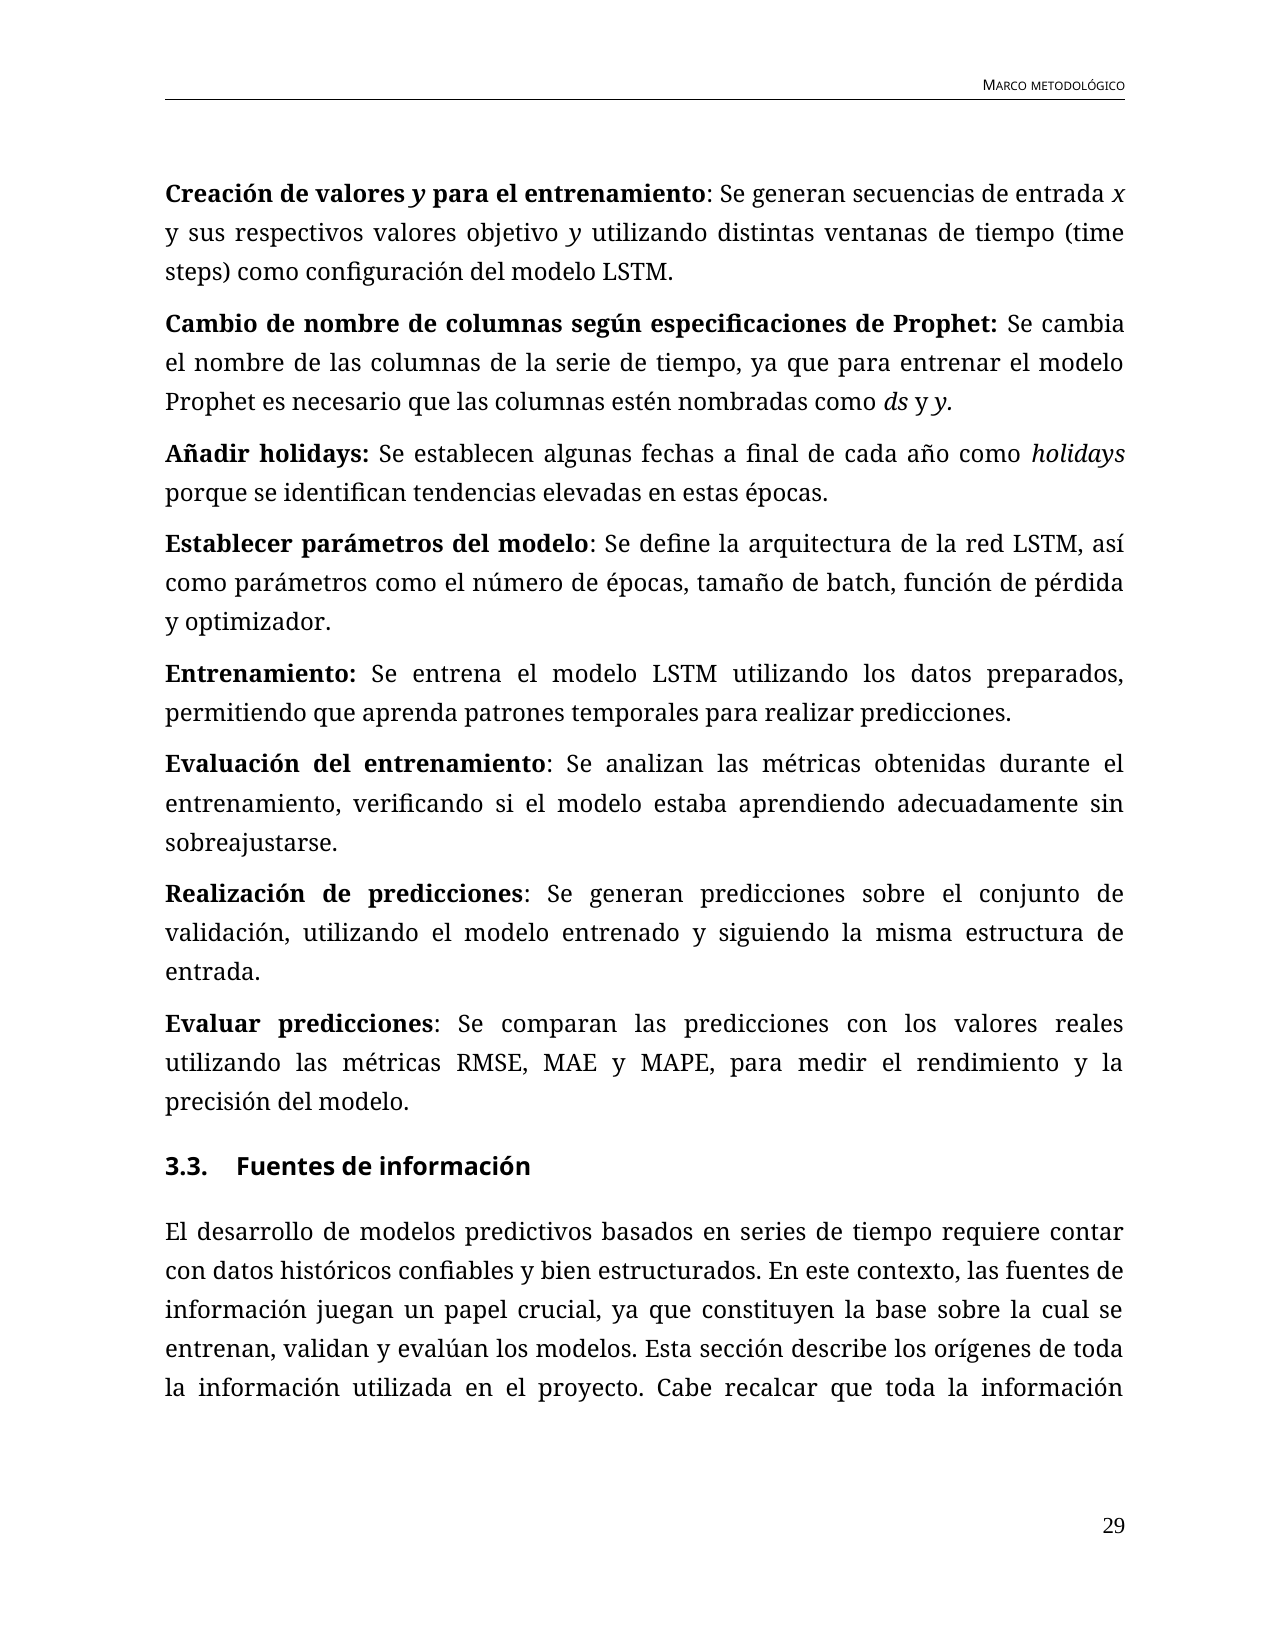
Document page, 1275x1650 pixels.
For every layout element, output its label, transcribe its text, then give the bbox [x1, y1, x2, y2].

subtitle Fuentes de información [165, 1149, 1125, 1183]
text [165, 1215, 1125, 1403]
text Añadir holidays: Se establecen algunas fechas a final de cada año como holidays porque se identifican tendencias elevadas en estas épocas. [165, 436, 1125, 508]
text Cambio de nombre de columnas según especificaciones de Prophet: Se cambia el nombre de las columnas de la serie de tiempo, ya que para entrenar el modelo Prophet es necesario que las columnas estén nombradas como ds y y. [165, 307, 1125, 417]
text Establecer parámetros del modelo: Se define la arquitectura de la red LSTM, así como parámetros como el número de épocas, tamaño de batch, función de pérdida y optimizador. [165, 527, 1125, 638]
text Entrenamiento: Se entrena el modelo LSTM utilizando los datos preparados, permitiendo que aprenda patrones temporales para realizar predicciones. [165, 657, 1125, 728]
text Evaluación del entrenamiento: Se analizan las métricas obtenidas durante el entrenamiento, verificando si el modelo estaba aprendiendo adecuadamente sin sobreajustarse. [165, 747, 1125, 858]
text Evaluar predicciones: Se comparan las predicciones con los valores reales utilizando las métricas RMSE, MAE y MAPE, para medir el rendimiento y la precisión del modelo. [165, 1007, 1125, 1117]
text Realización de predicciones: Se generan predicciones sobre el conjunto de validación, utilizando el modelo entrenado y siguiendo la misma estructura de entrada. [165, 877, 1125, 988]
text Creación de valores y para el entrenamiento: Se generan secuencias de entrada x y sus respectivos valores objetivo y utilizando distintas ventanas de tiempo (time steps) como configuración del modelo LSTM. [165, 177, 1125, 288]
